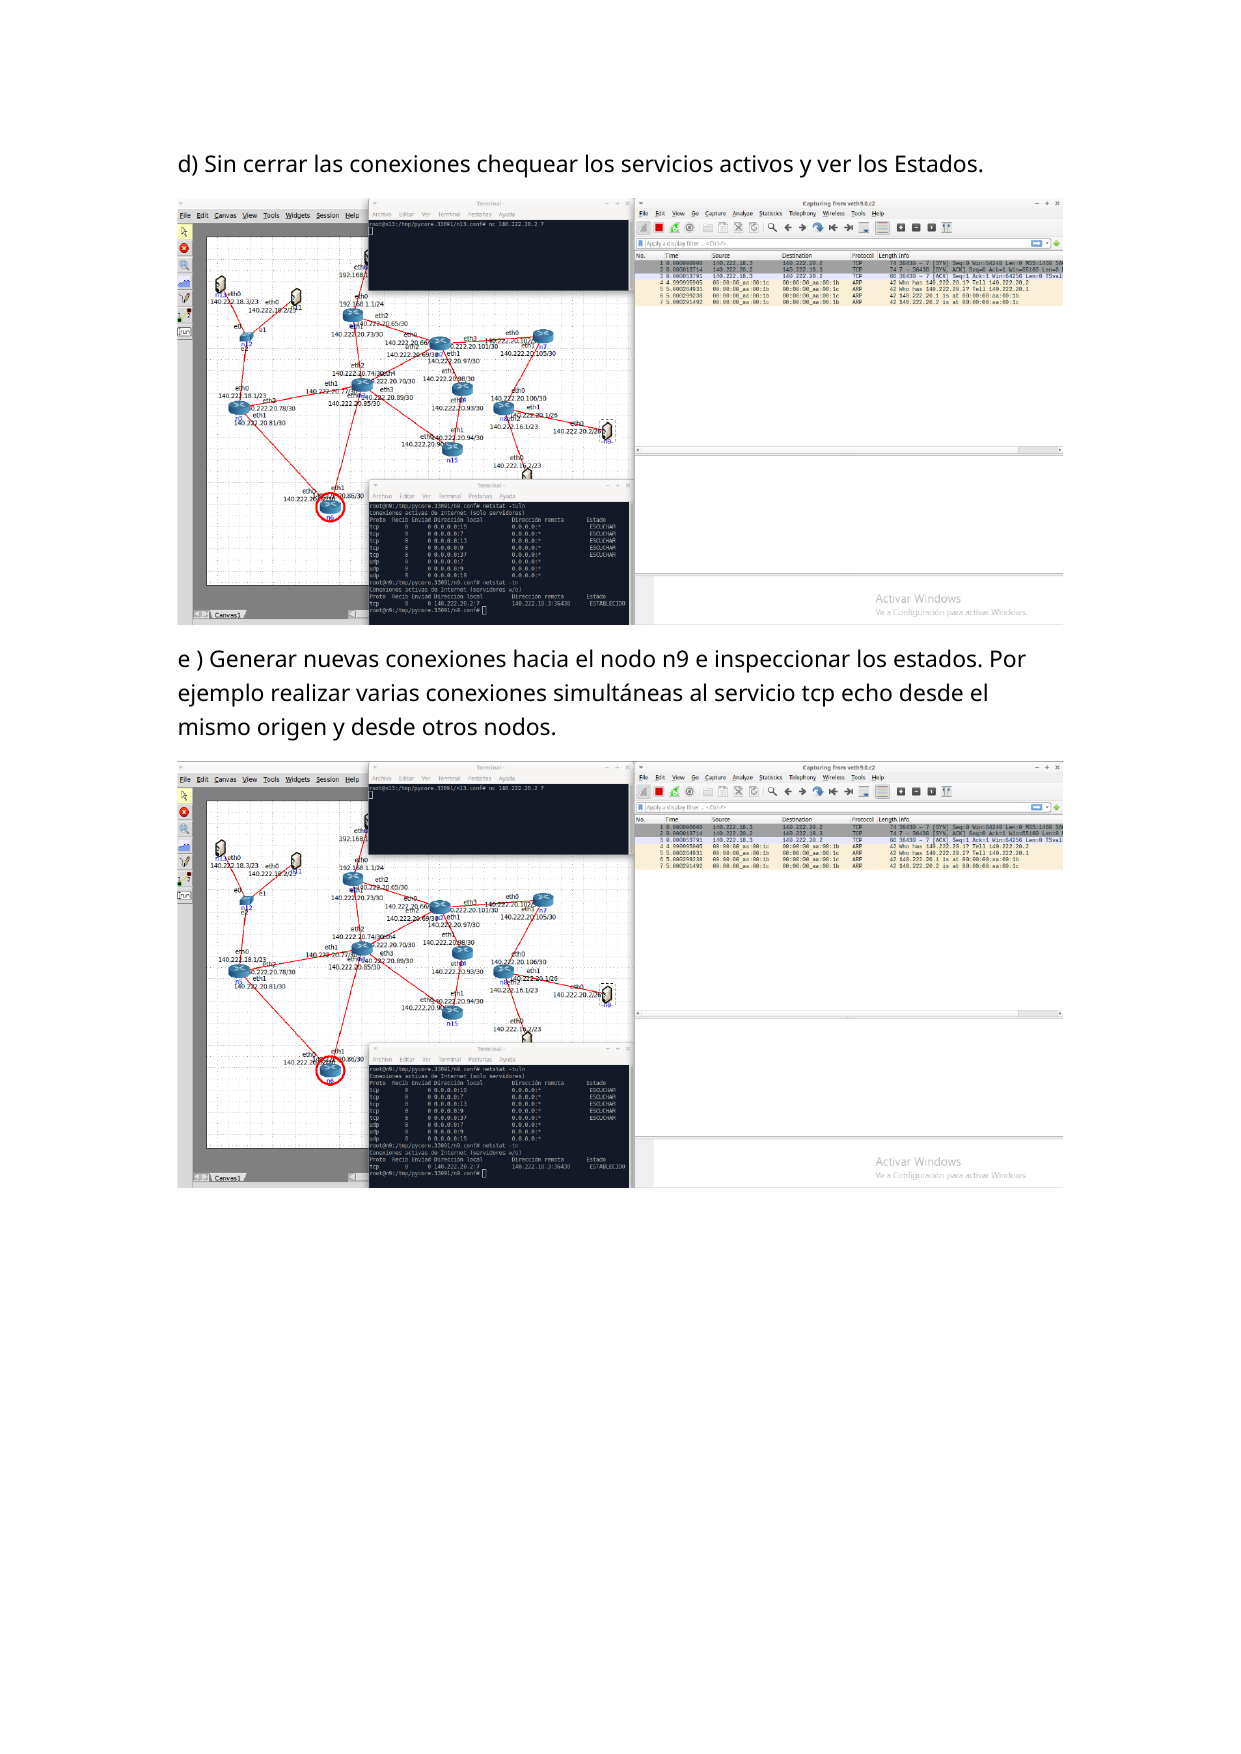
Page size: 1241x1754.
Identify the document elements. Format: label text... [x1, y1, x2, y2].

picture [177, 198, 1063, 625]
text d) Sin cerrar las conexiones chequear los servicios activos y ver los Estados. [177, 148, 1063, 179]
text e ) Generar nuevas conexiones hacia el nodo n9 e inspeccionar los estados. Por ejemplo realizar varias conexiones simultáneas al servicio tcp echo desde el mismo origen y desde otros nodos. [177, 643, 1063, 742]
picture [177, 761, 1063, 1188]
